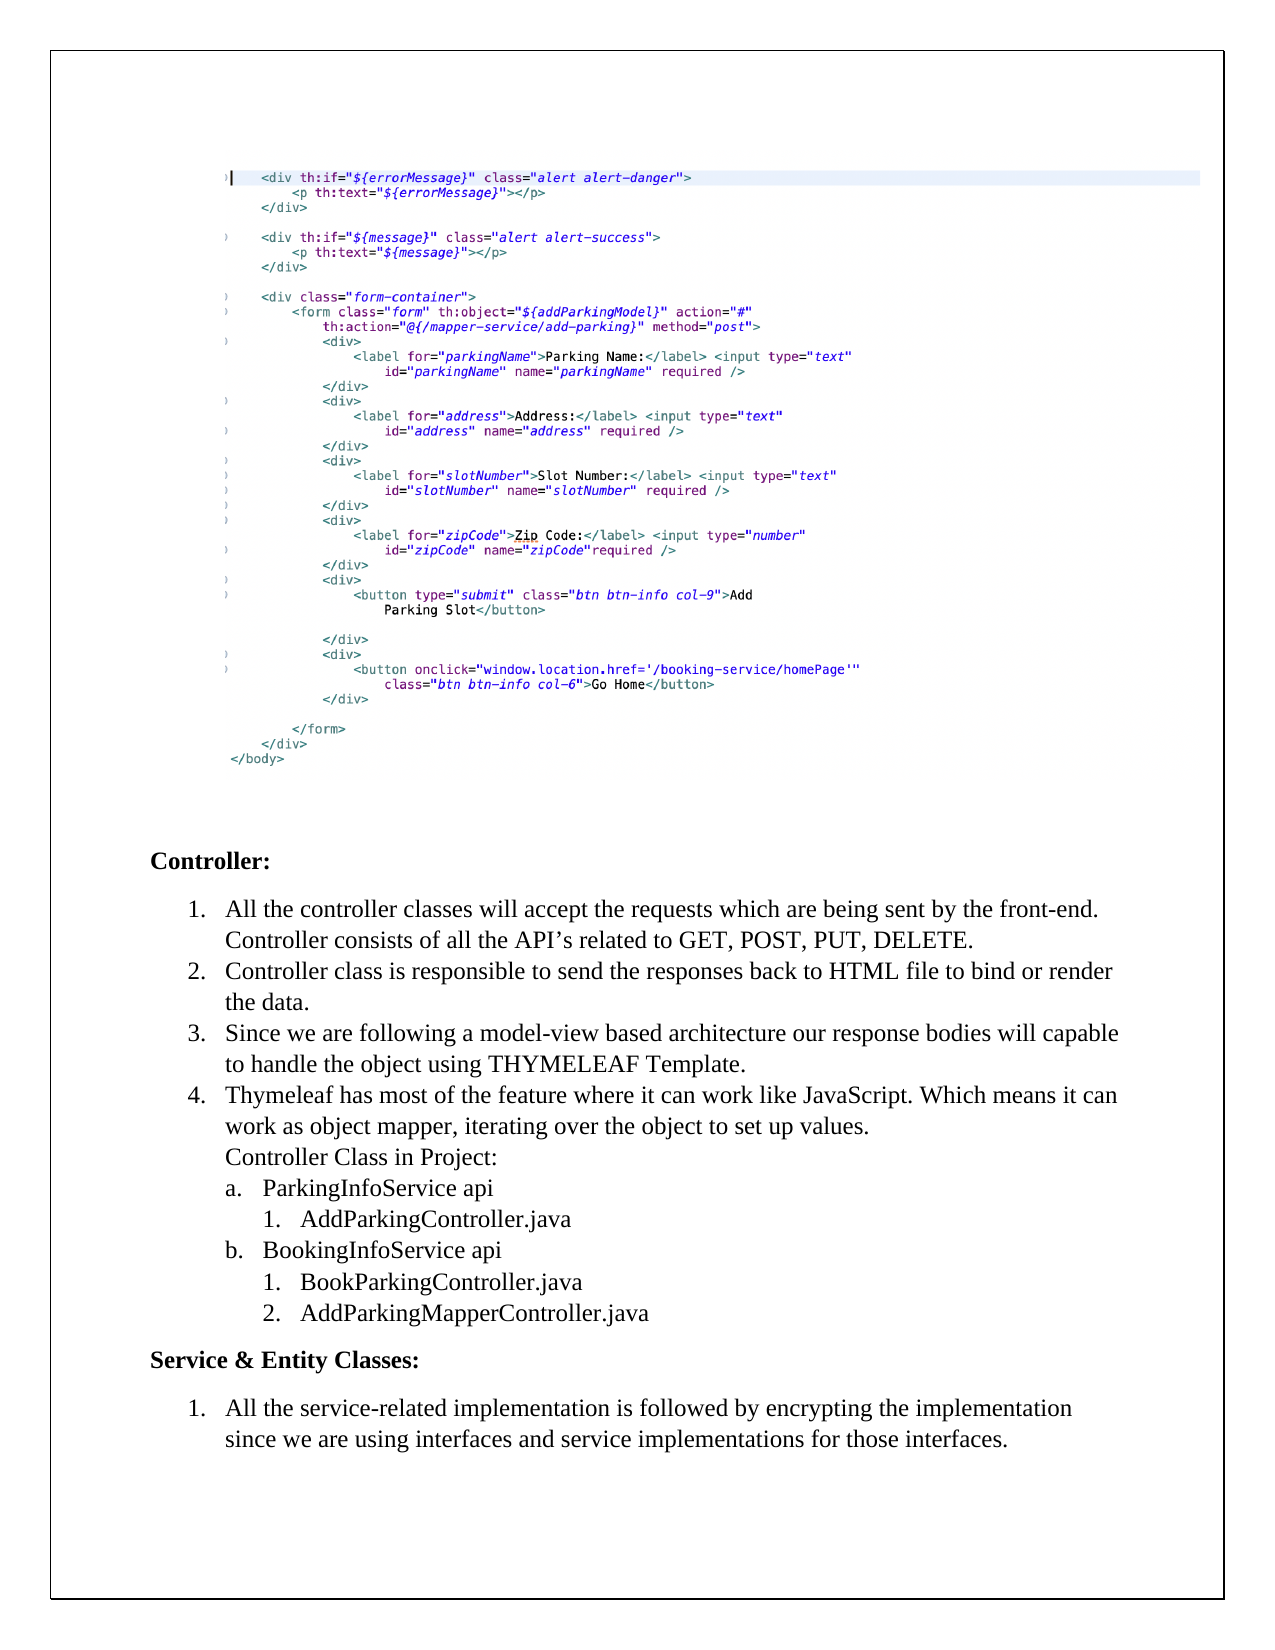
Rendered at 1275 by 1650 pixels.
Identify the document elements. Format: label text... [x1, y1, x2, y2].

list All the controller classes will accept the requests which are being sent by the front-end. Controller consists of all the API’s related to GET, POST, PUT, DELETE. [187, 894, 1124, 954]
list BookingInfoService api [225, 1236, 1124, 1264]
list BookParkingController.java [262, 1267, 1124, 1295]
list Controller class is responsible to send the responses back to HTML file to bind or render the data. [187, 956, 1124, 1016]
list All the service-related implementation is followed by encrypting the implementation since we are using interfaces and service implementations for those interfaces. [187, 1393, 1124, 1453]
list Controller Class in Project: [225, 1142, 1124, 1171]
list ParkingInfoService api [225, 1173, 1124, 1202]
list Since we are following a model-view based architecture our response bodies will capable to handle the object using THYMELEAF Template. [187, 1018, 1124, 1078]
text Service & Entity Classes: [150, 1345, 1124, 1374]
list AddParkingMapperController.java [262, 1298, 1124, 1326]
text Controller: [150, 846, 1124, 875]
picture [225, 150, 1200, 780]
list Thymeleaf has most of the feature where it can work like JavaScript. Which means it can work as object mapper, iterating over the object to set up values. [187, 1080, 1124, 1140]
list AddParkingController.java [262, 1204, 1124, 1233]
